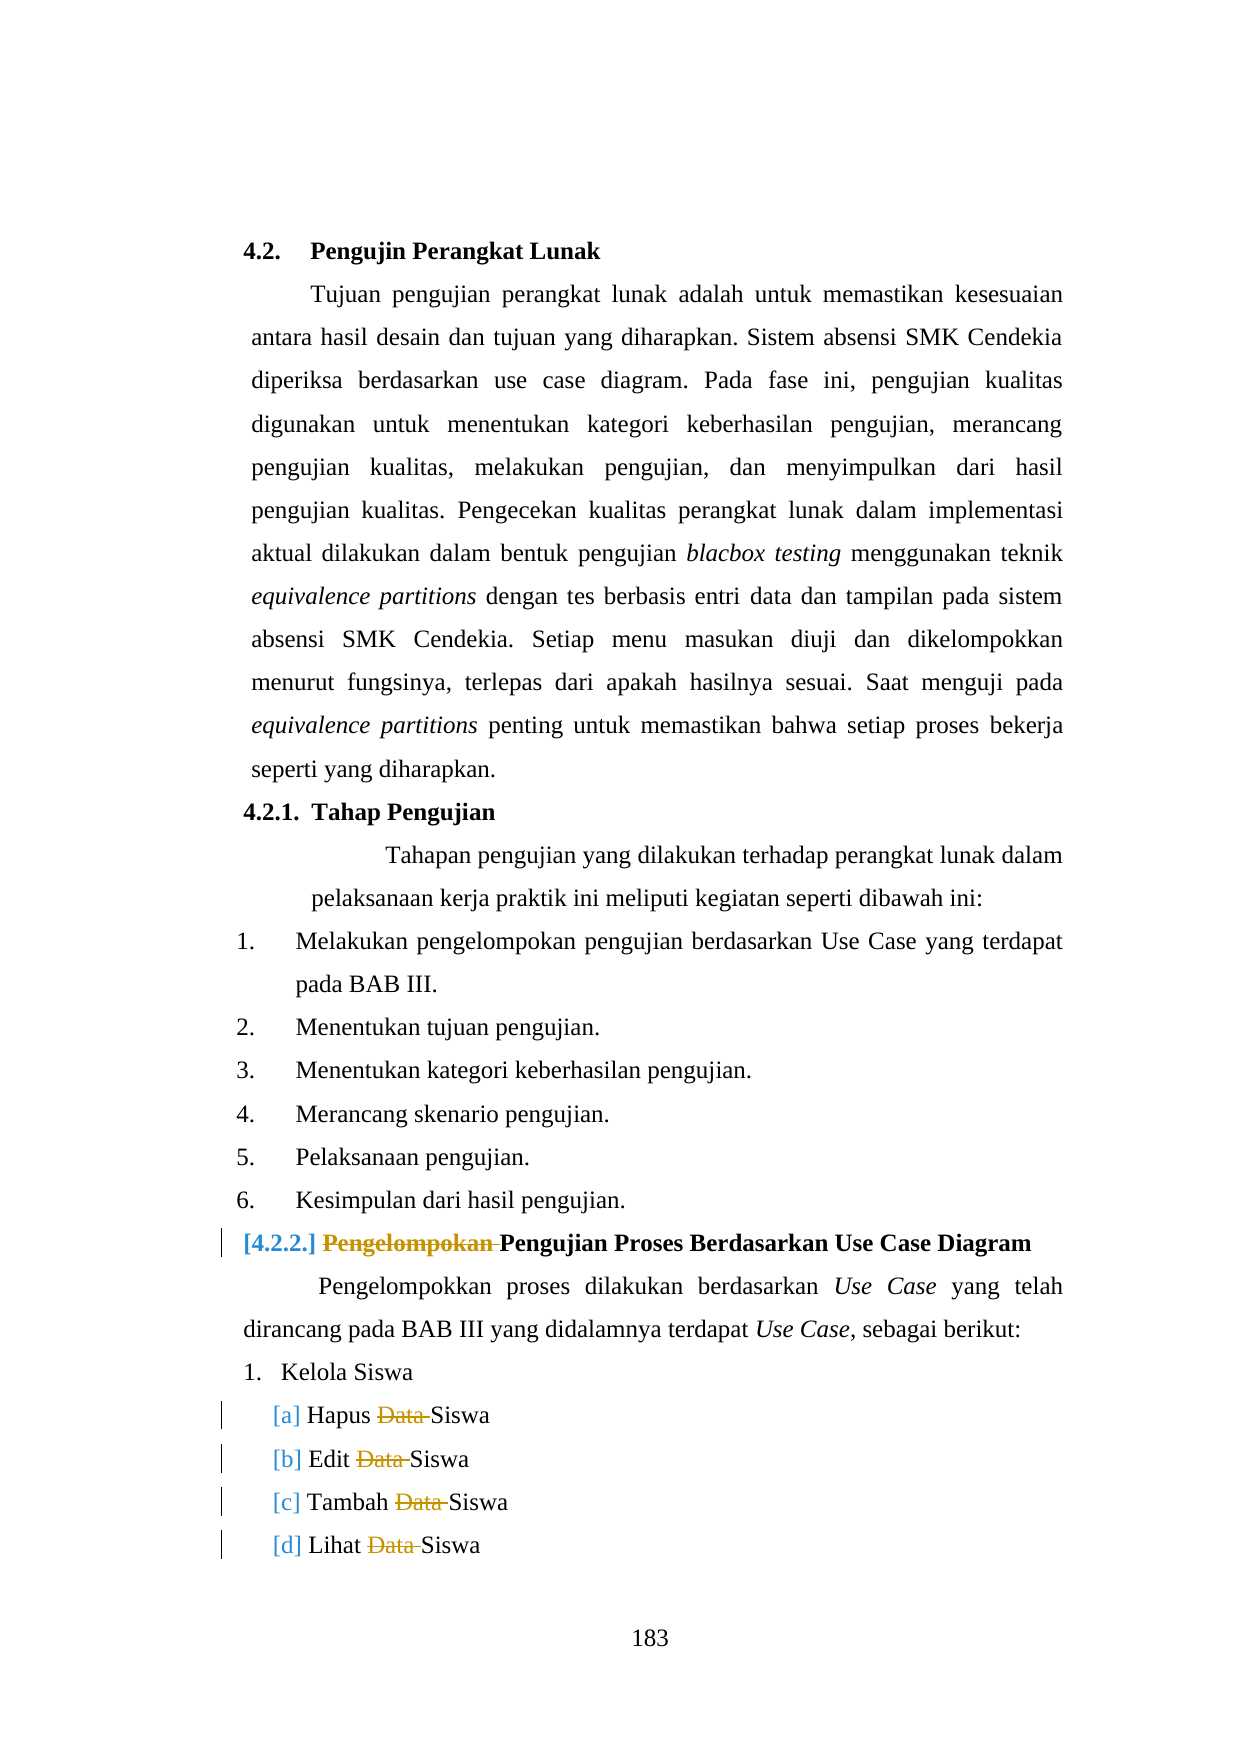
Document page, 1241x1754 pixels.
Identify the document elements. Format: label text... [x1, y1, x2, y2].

list Melakukan pengelompokan pengujian berdasarkan Use Case yang terdapat pada BAB III. [236, 926, 1063, 998]
list Pelaksanaan pengujian. [236, 1142, 1063, 1171]
subtitle Pengujian Proses Berdasarkan Use Case Diagram [243, 1228, 1063, 1257]
text Tahapan pengujian yang dilakukan terhadap perangkat lunak dalam pelaksanaan kerja praktik ini meliputi kegiatan seperti dibawah ini: [311, 840, 1063, 912]
list Lihat Siswa [273, 1530, 1063, 1559]
subtitle Pengujin Perangkat Lunak [243, 236, 1063, 265]
subtitle Tahap Pengujian [243, 797, 1063, 826]
text Tujuan pengujian perangkat lunak adalah untuk memastikan kesesuaian antara hasil desain dan tujuan yang diharapkan. Sistem absensi SMK Cendekia diperiksa berdasarkan use case diagram. Pada fase ini, pengujian kualitas digunakan untuk menentukan kategori keberhasilan pengujian, merancang pengujian kualitas, melakukan pengujian, dan menyimpulkan dari hasil pengujian kualitas. Pengecekan kualitas perangkat lunak dalam implementasi aktual dilakukan dalam bentuk pengujian blacbox testing menggunakan teknik equivalence partitions dengan tes berbasis entri data dan tampilan pada sistem absensi SMK Cendekia. Setiap menu masukan diuji dan dikelompokkan menurut fungsinya, terlepas dari apakah hasilnya sesuai. Saat menguji pada equivalence partitions penting untuk memastikan bahwa setiap proses bekerja seperti yang diharapkan. [251, 279, 1063, 409]
list Kesimpulan dari hasil pengujian. [236, 1185, 1063, 1214]
list Menentukan kategori keberhasilan pengujian. [236, 1056, 1063, 1084]
list Edit Siswa [273, 1444, 1063, 1472]
text Pengelompokkan proses dilakukan berdasarkan Use Case yang telah dirancang pada BAB III yang didalamnya terdapat Use Case, sebagai berikut: [243, 1271, 1063, 1343]
text Tujuan pengujian perangkat lunak adalah untuk memastikan kesesuaian antara hasil desain dan tujuan yang diharapkan. Sistem absensi SMK Cendekia diperiksa berdasarkan use case diagram. Pada fase ini, pengujian kualitas digunakan untuk menentukan kategori keberhasilan pengujian, merancang pengujian kualitas, melakukan pengujian, dan menyimpulkan dari hasil pengujian kualitas. Pengecekan kualitas perangkat lunak dalam implementasi aktual dilakukan dalam bentuk pengujian blacbox testing menggunakan teknik equivalence partitions dengan tes berbasis entri data dan tampilan pada sistem absensi SMK Cendekia. Setiap menu masukan diuji dan dikelompokkan menurut fungsinya, terlepas dari apakah hasilnya sesuai. Saat menguji pada equivalence partitions penting untuk memastikan bahwa setiap proses bekerja seperti yang diharapkan. [251, 437, 1063, 782]
list Hapus Siswa [273, 1401, 1063, 1429]
list Tambah Siswa [273, 1487, 1063, 1516]
list Menentukan tujuan pengujian. [236, 1012, 1063, 1041]
list Merancang skenario pengujian. [236, 1099, 1063, 1127]
list Kelola Siswa [243, 1357, 1063, 1386]
